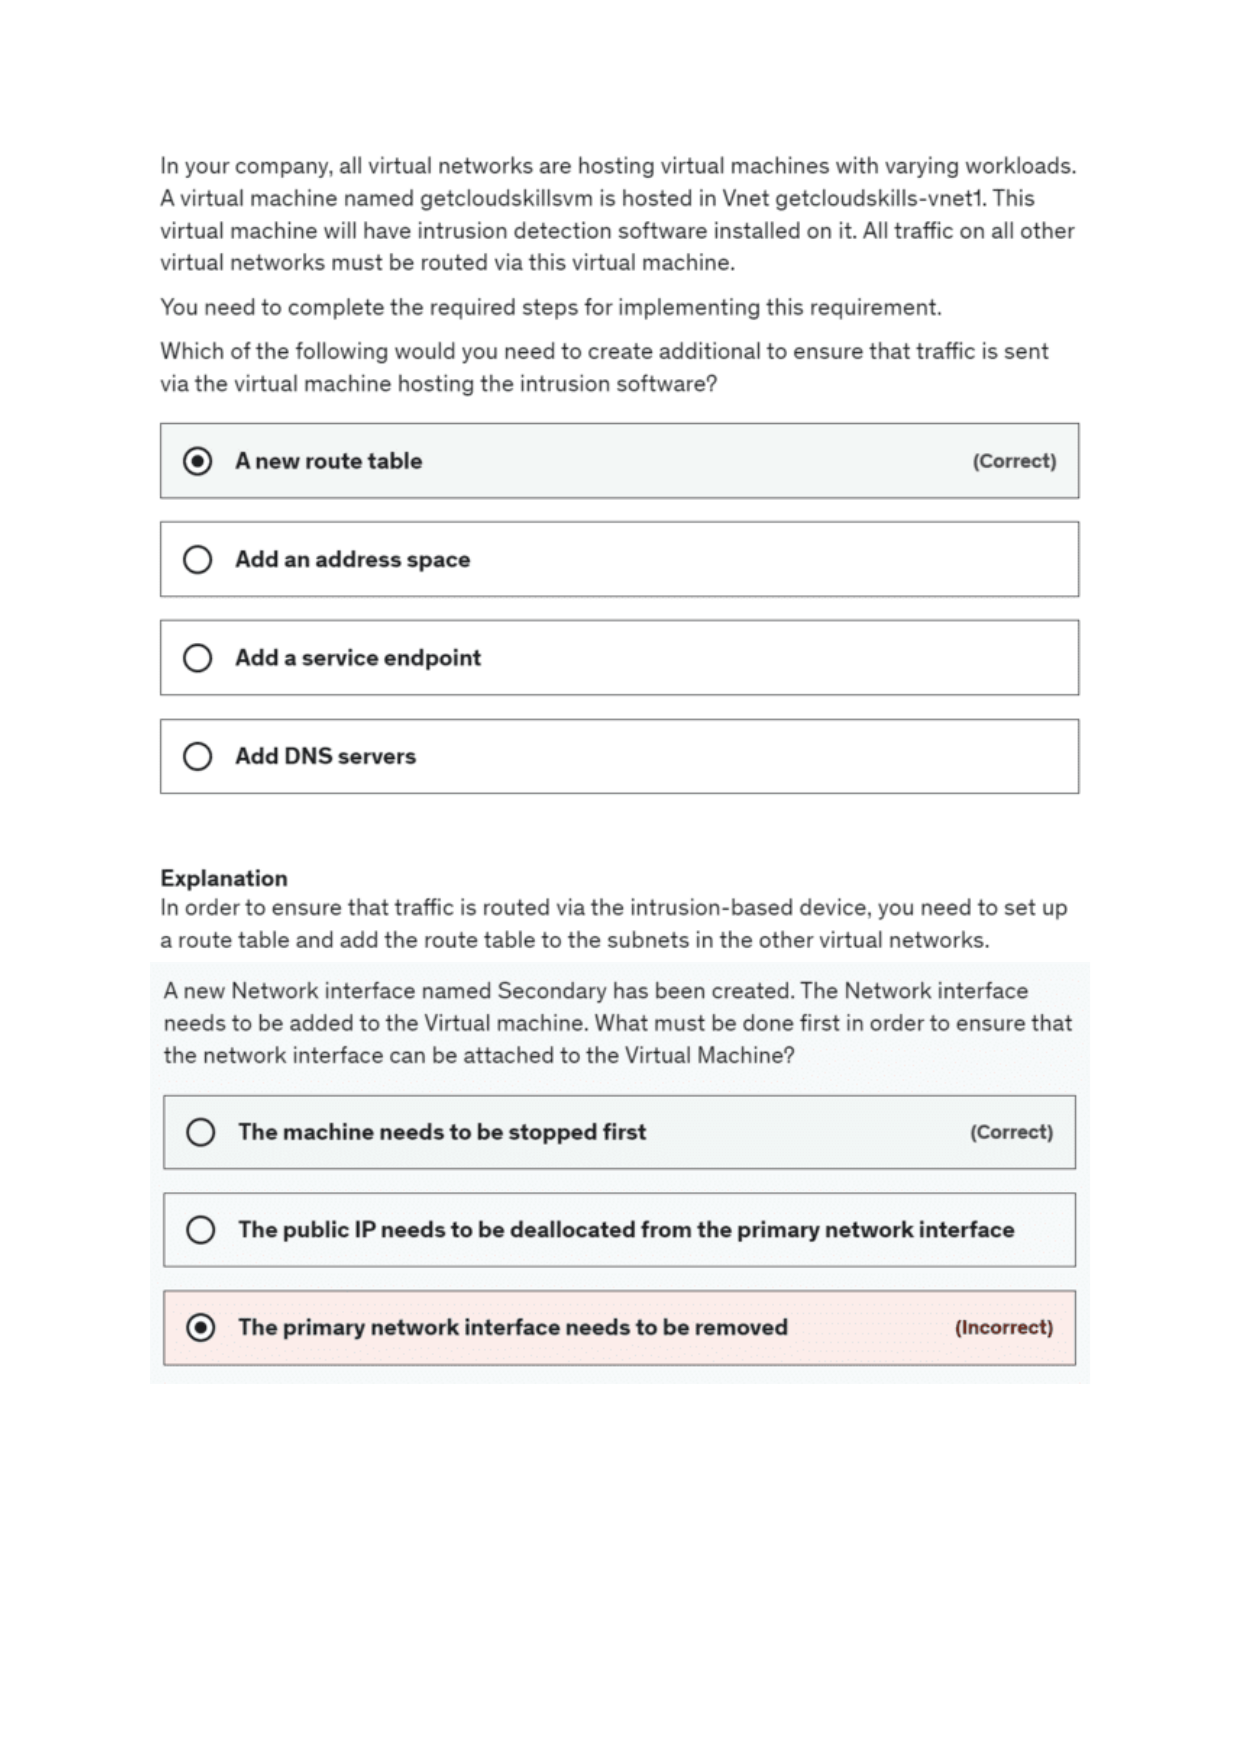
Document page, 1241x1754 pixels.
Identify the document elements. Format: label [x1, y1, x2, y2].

picture [150, 150, 1091, 961]
picture [150, 962, 1091, 1384]
